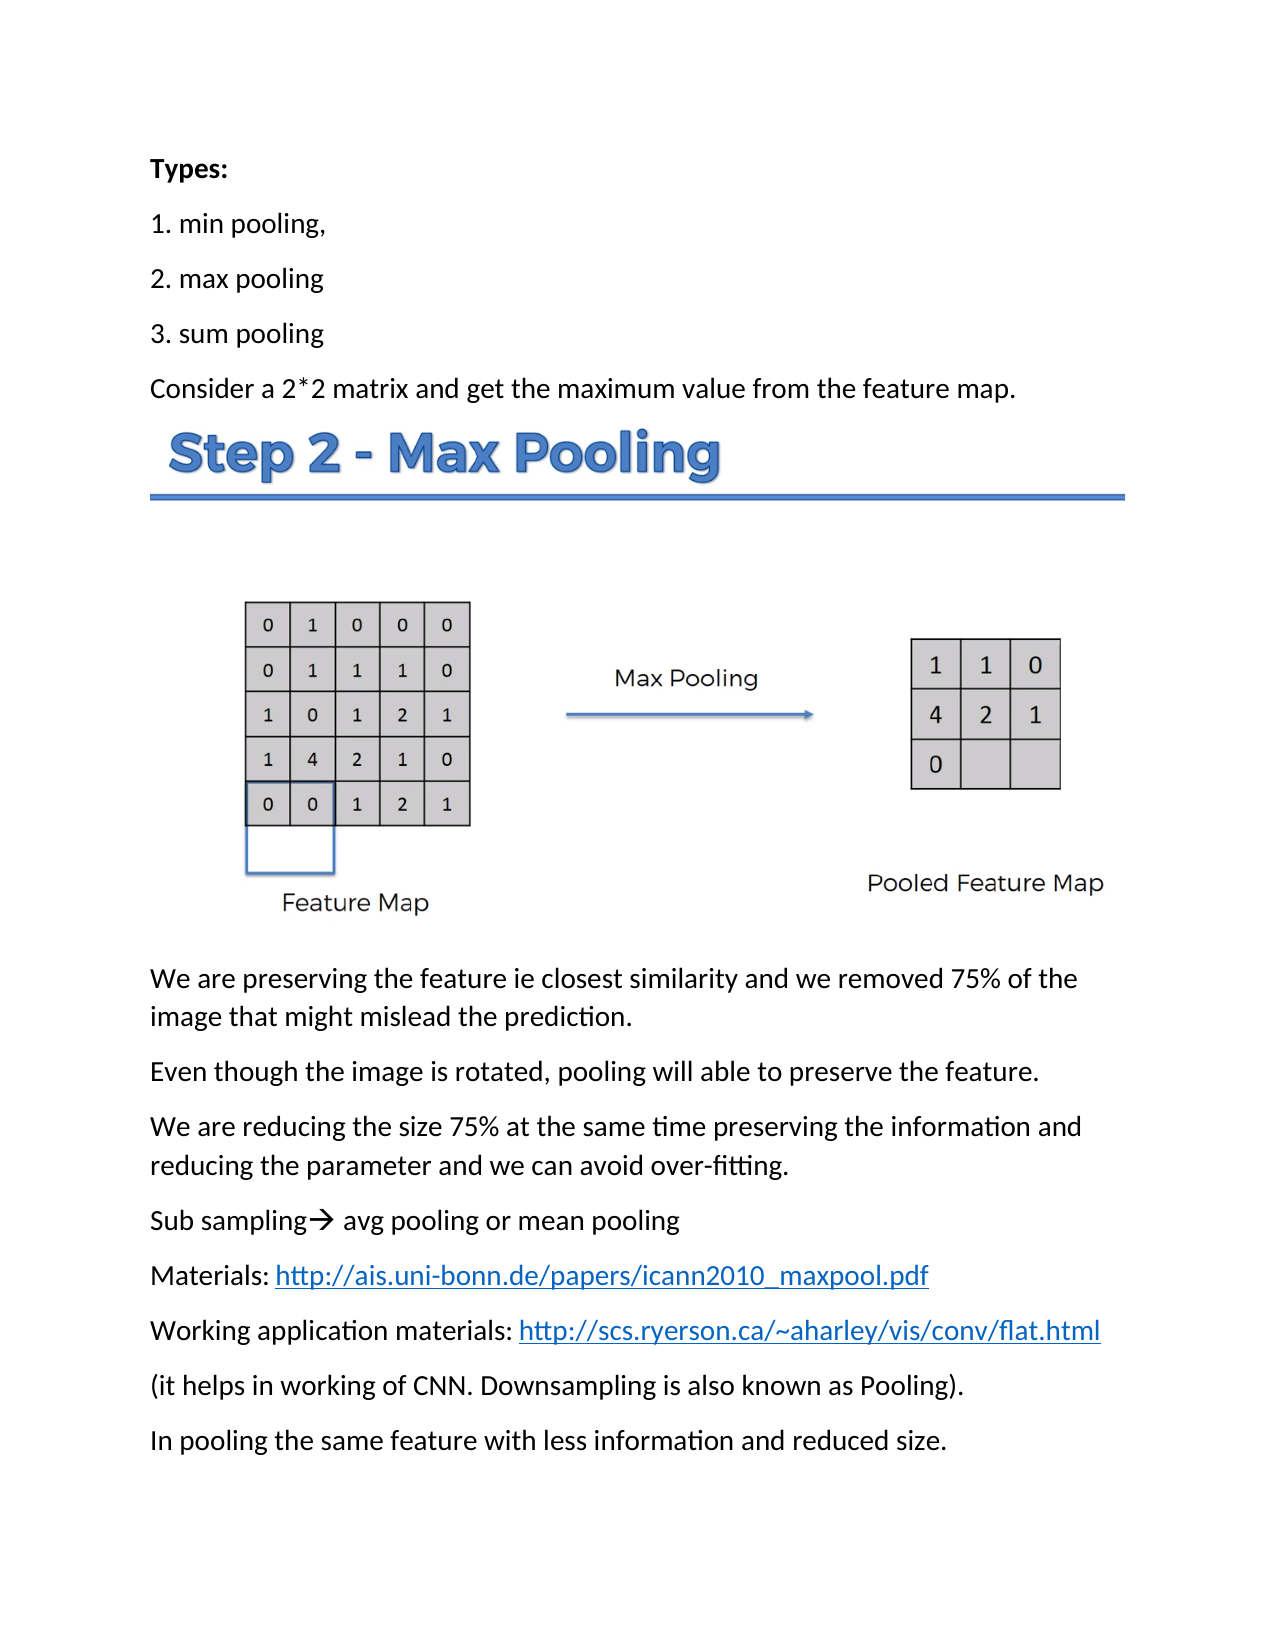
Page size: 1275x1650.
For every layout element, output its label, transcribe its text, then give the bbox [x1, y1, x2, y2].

text Consider a 2*2 matrix and get the maximum value from the feature map. [150, 370, 1125, 406]
text In pooling the same feature with less information and reduced size. [150, 1422, 1125, 1458]
text Working application materials: http://scs.ryerson.ca/~aharley/vis/conv/flat.html [150, 1312, 1125, 1348]
text 2. max pooling [150, 260, 1125, 296]
text We are preserving the feature ie closest similarity and we removed 75% of the image that might mislead the prediction. [150, 960, 1125, 1034]
text Materials: http://ais.uni-bonn.de/papers/icann2010_maxpool.pdf [150, 1257, 1125, 1293]
text 3. sum pooling [150, 315, 1125, 351]
text Sub sampling avg pooling or mean pooling [150, 1202, 1125, 1238]
text (it helps in working of CNN. Downsampling is also known as Pooling). [150, 1367, 1125, 1403]
picture [150, 425, 1125, 941]
text We are reducing the size 75% at the same time preserving the information and reducing the parameter and we can avoid over-fitting. [150, 1108, 1125, 1183]
text Even though the image is rotated, pooling will able to preserve the feature. [150, 1053, 1125, 1089]
text Types: [150, 150, 1125, 186]
text 1. min pooling, [150, 205, 1125, 241]
